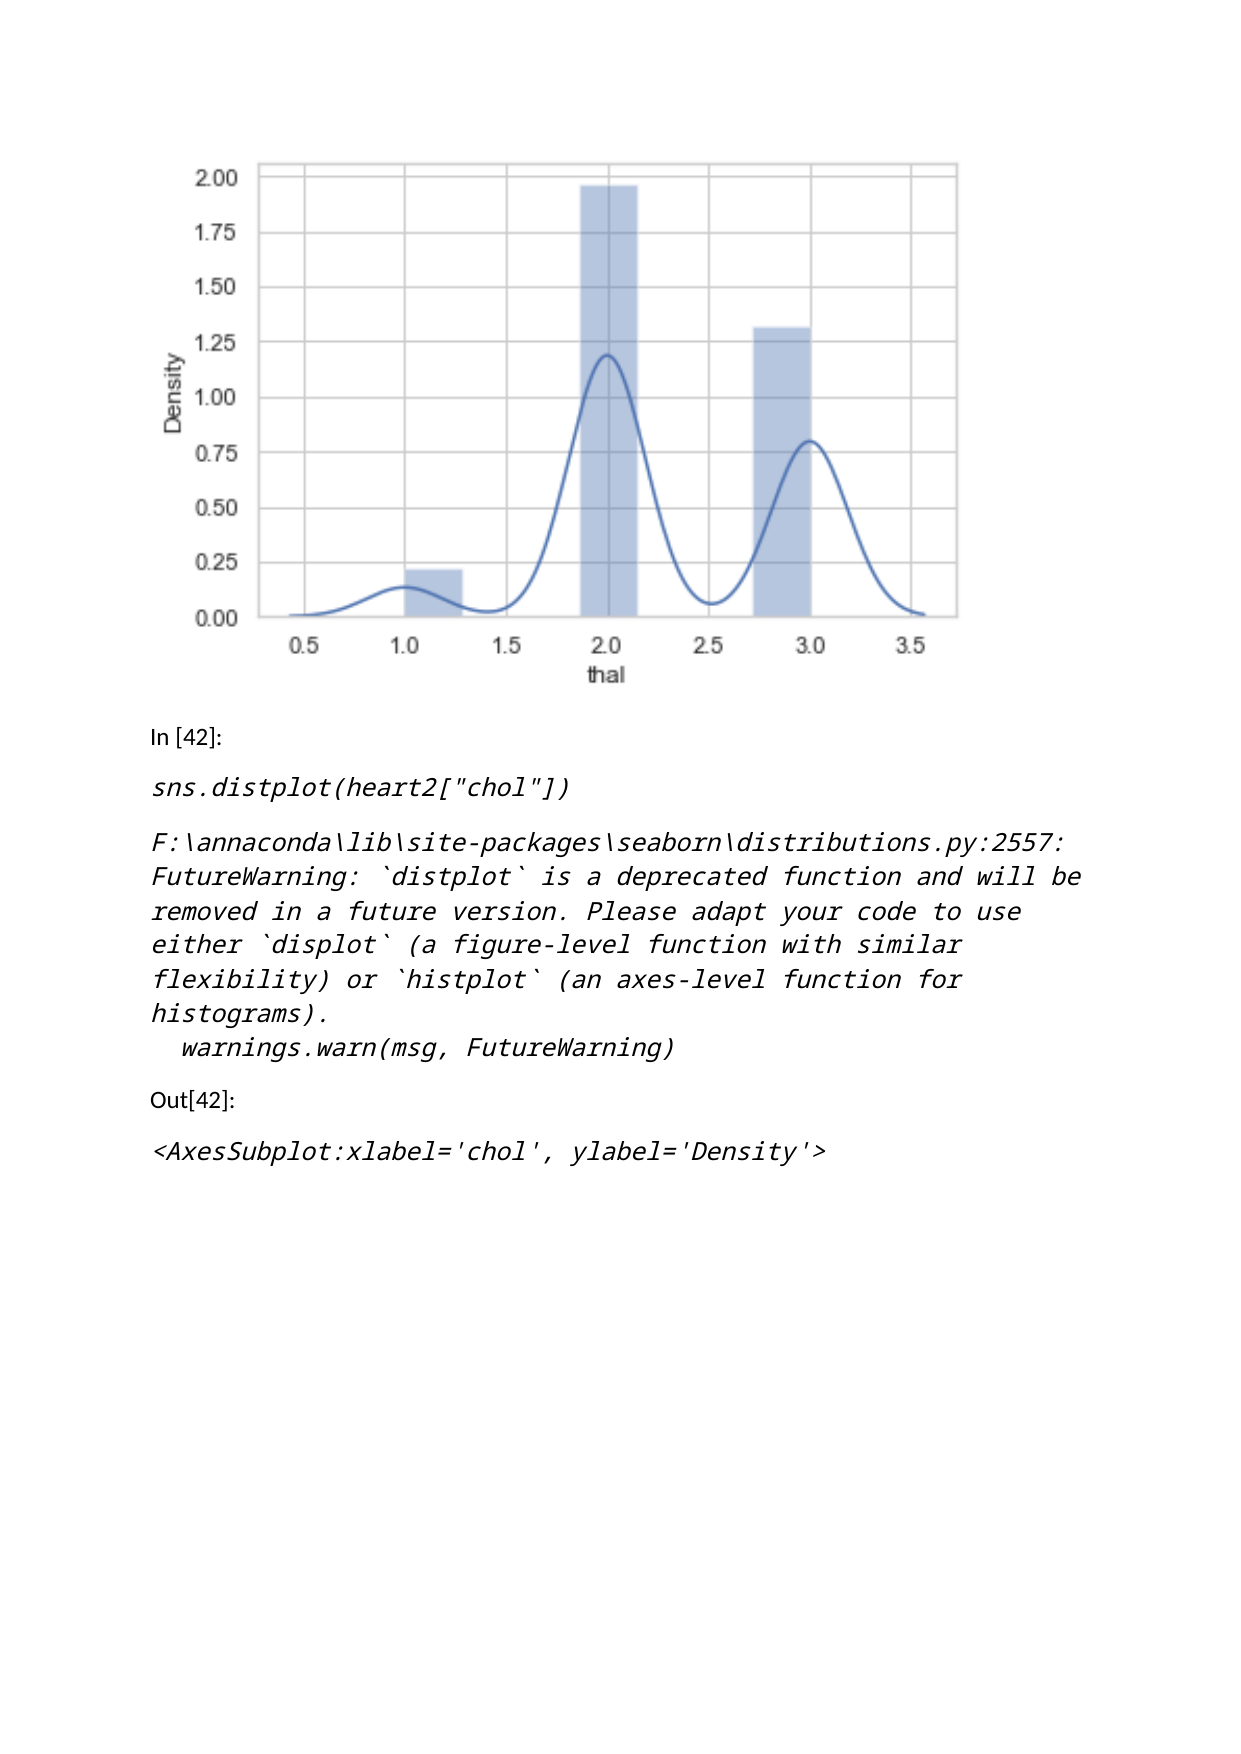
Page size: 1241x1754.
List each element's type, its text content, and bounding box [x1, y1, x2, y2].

text F:\annaconda\lib\site-packages\seaborn\distributions.py:2557: FutureWarning: `distplot` is a deprecated function and will be removed in a future version. Please adapt your code to use either `displot` (a figure-level function with similar flexibility) or `histplot` (an axes-level function for histograms). warnings.warn(msg, FutureWarning) [150, 825, 1090, 1063]
text Out[42]: [150, 1084, 1090, 1115]
picture [150, 150, 971, 702]
text <AxesSubplot:xlabel='chol', ylabel='Density'> [150, 1133, 1090, 1168]
text sns.distplot(heart2["chol"]) [150, 770, 1090, 804]
text In [42]: [150, 721, 1090, 751]
